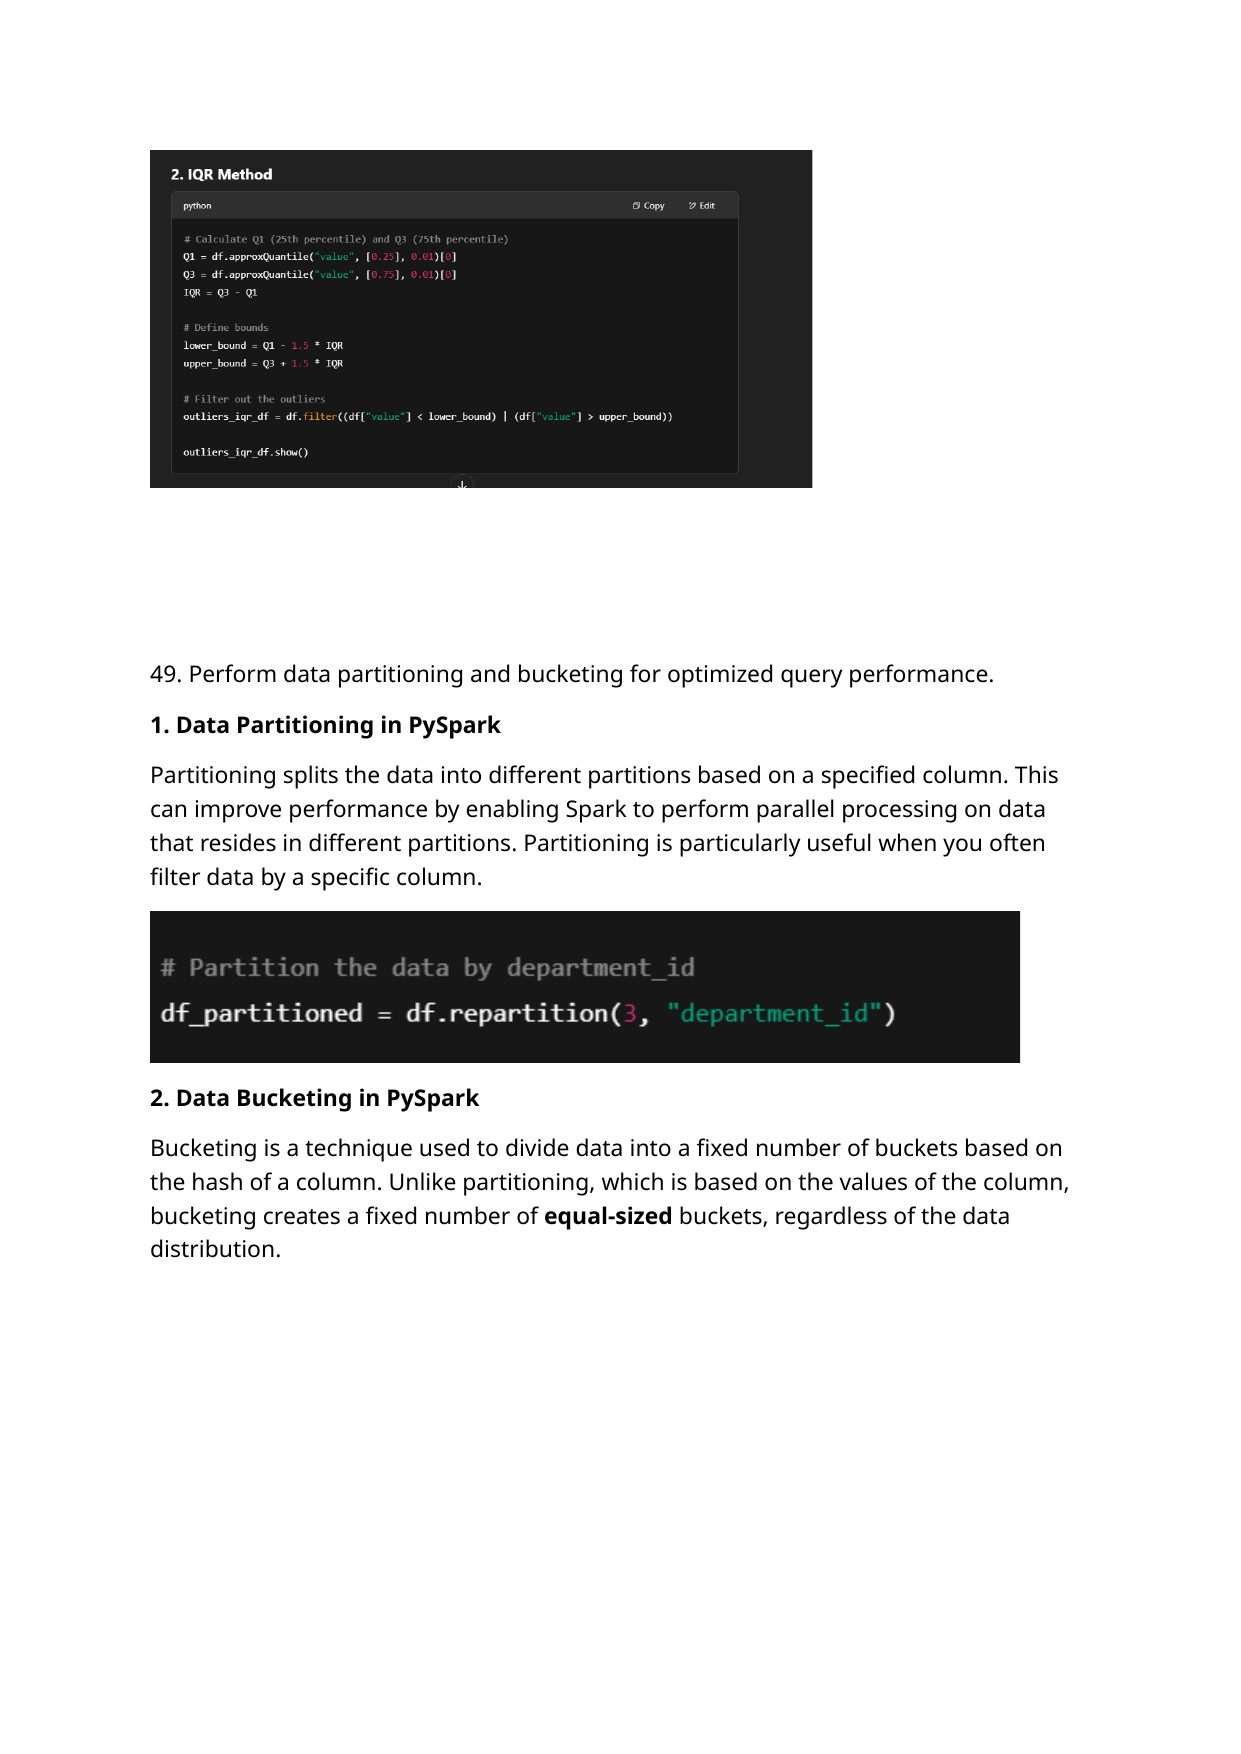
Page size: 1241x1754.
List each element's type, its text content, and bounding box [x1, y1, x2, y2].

picture [150, 911, 1021, 1063]
text 2. Data Bucketing in PySpark [150, 1082, 1090, 1113]
text 1. Data Partitioning in PySpark [150, 709, 1090, 740]
picture [150, 150, 813, 488]
text Partitioning splits the data into different partitions based on a specified column. This can improve performance by enabling Spark to perform parallel processing on data that resides in different partitions. Partitioning is particularly useful when you often filter data by a specific column. [150, 759, 1090, 892]
text Bucketing is a technique used to divide data into a fixed number of buckets based on the hash of a column. Unlike partitioning, which is based on the values of the column, bucketing creates a fixed number of equal-sized buckets, regardless of the data distribution. [150, 1132, 1090, 1264]
text 49. Perform data partitioning and bucketing for optimized query performance. [150, 658, 1090, 690]
